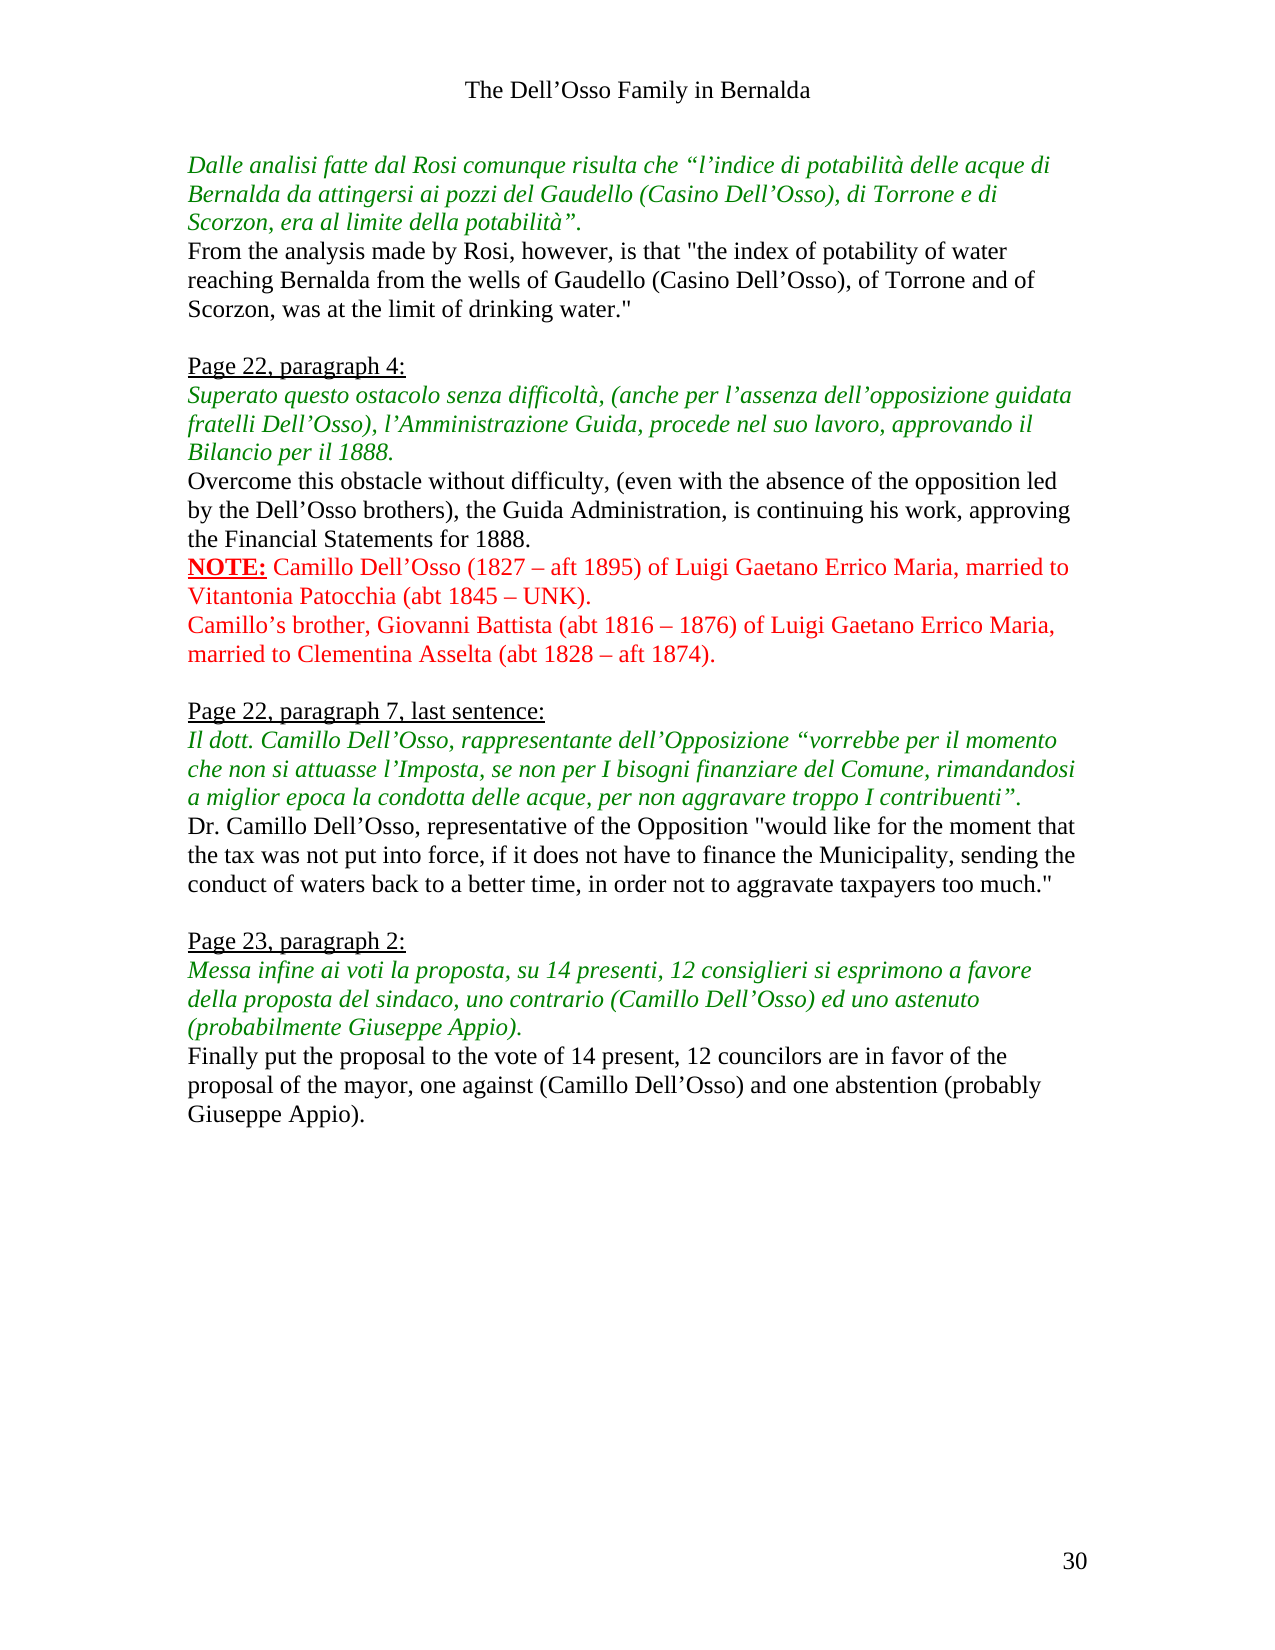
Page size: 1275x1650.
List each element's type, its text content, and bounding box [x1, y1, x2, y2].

text Finally put the proposal to the vote of 14 present, 12 councilors are in favor of the proposal of the mayor, one against (Camillo Dell’Osso) and one abstention (probably Giuseppe Appio). [187, 1041, 1087, 1127]
text Page 23, paragraph 2: [187, 926, 1087, 955]
text Dr. Camillo Dell’Osso, representative of the Opposition "would like for the moment that the tax was not put into force, if it does not have to finance the Municipality, sending the conduct of waters back to a better time, in order not to aggravate taxpayers too much." [187, 811, 1087, 897]
text Dalle analisi fatte dal Rosi comunque risulta che “l’indice di potabilità delle acque di Bernalda da attingersi ai pozzi del Gaudello (Casino Dell’Osso), di Torrone e di Scorzon, era al limite della potabilità”. [187, 150, 1087, 236]
text Page 22, paragraph 4: [187, 351, 1087, 380]
text Messa infine ai voti la proposta, su 14 presenti, 12 consiglieri si esprimono a favore della proposta del sindaco, uno contrario (Camillo Dell’Osso) ed uno astenuto (probabilmente Giuseppe Appio). [187, 955, 1087, 1041]
text Camillo’s brother, Giovanni Battista (abt 1816 – 1876) of Luigi Gaetano Errico Maria, married to Clementina Asselta (abt 1828 – aft 1874). [187, 610, 1087, 667]
text Il dott. Camillo Dell’Osso, rappresentante dell’Opposizione “vorrebbe per il momento che non si attuasse l’Imposta, se non per I bisogni finanziare del Comune, rimandandosi a miglior epoca la condotta delle acque, per non aggravare troppo I contribuenti”. [187, 725, 1087, 811]
text Overcome this obstacle without difficulty, (even with the absence of the opposition led by the Dell’Osso brothers), the Guida Administration, is continuing his work, approving the Financial Statements for 1888. [187, 466, 1087, 552]
text NOTE: Camillo Dell’Osso (1827 – aft 1895) of Luigi Gaetano Errico Maria, married to Vitantonia Patocchia (abt 1845 – UNK). [187, 552, 1087, 610]
text From the analysis made ​​by Rosi, however, is that "the index of potability of water reaching Bernalda from the wells of Gaudello (Casino Dell’Osso), of Torrone and of Scorzon, was at the limit of drinking water." [187, 236, 1087, 322]
text Superato questo ostacolo senza difficoltà, (anche per l’assenza dell’opposizione guidata fratelli Dell’Osso), l’Amministrazione Guida, procede nel suo lavoro, approvando il Bilancio per il 1888. [187, 380, 1087, 466]
text Page 22, paragraph 7, last sentence: [187, 696, 1087, 725]
